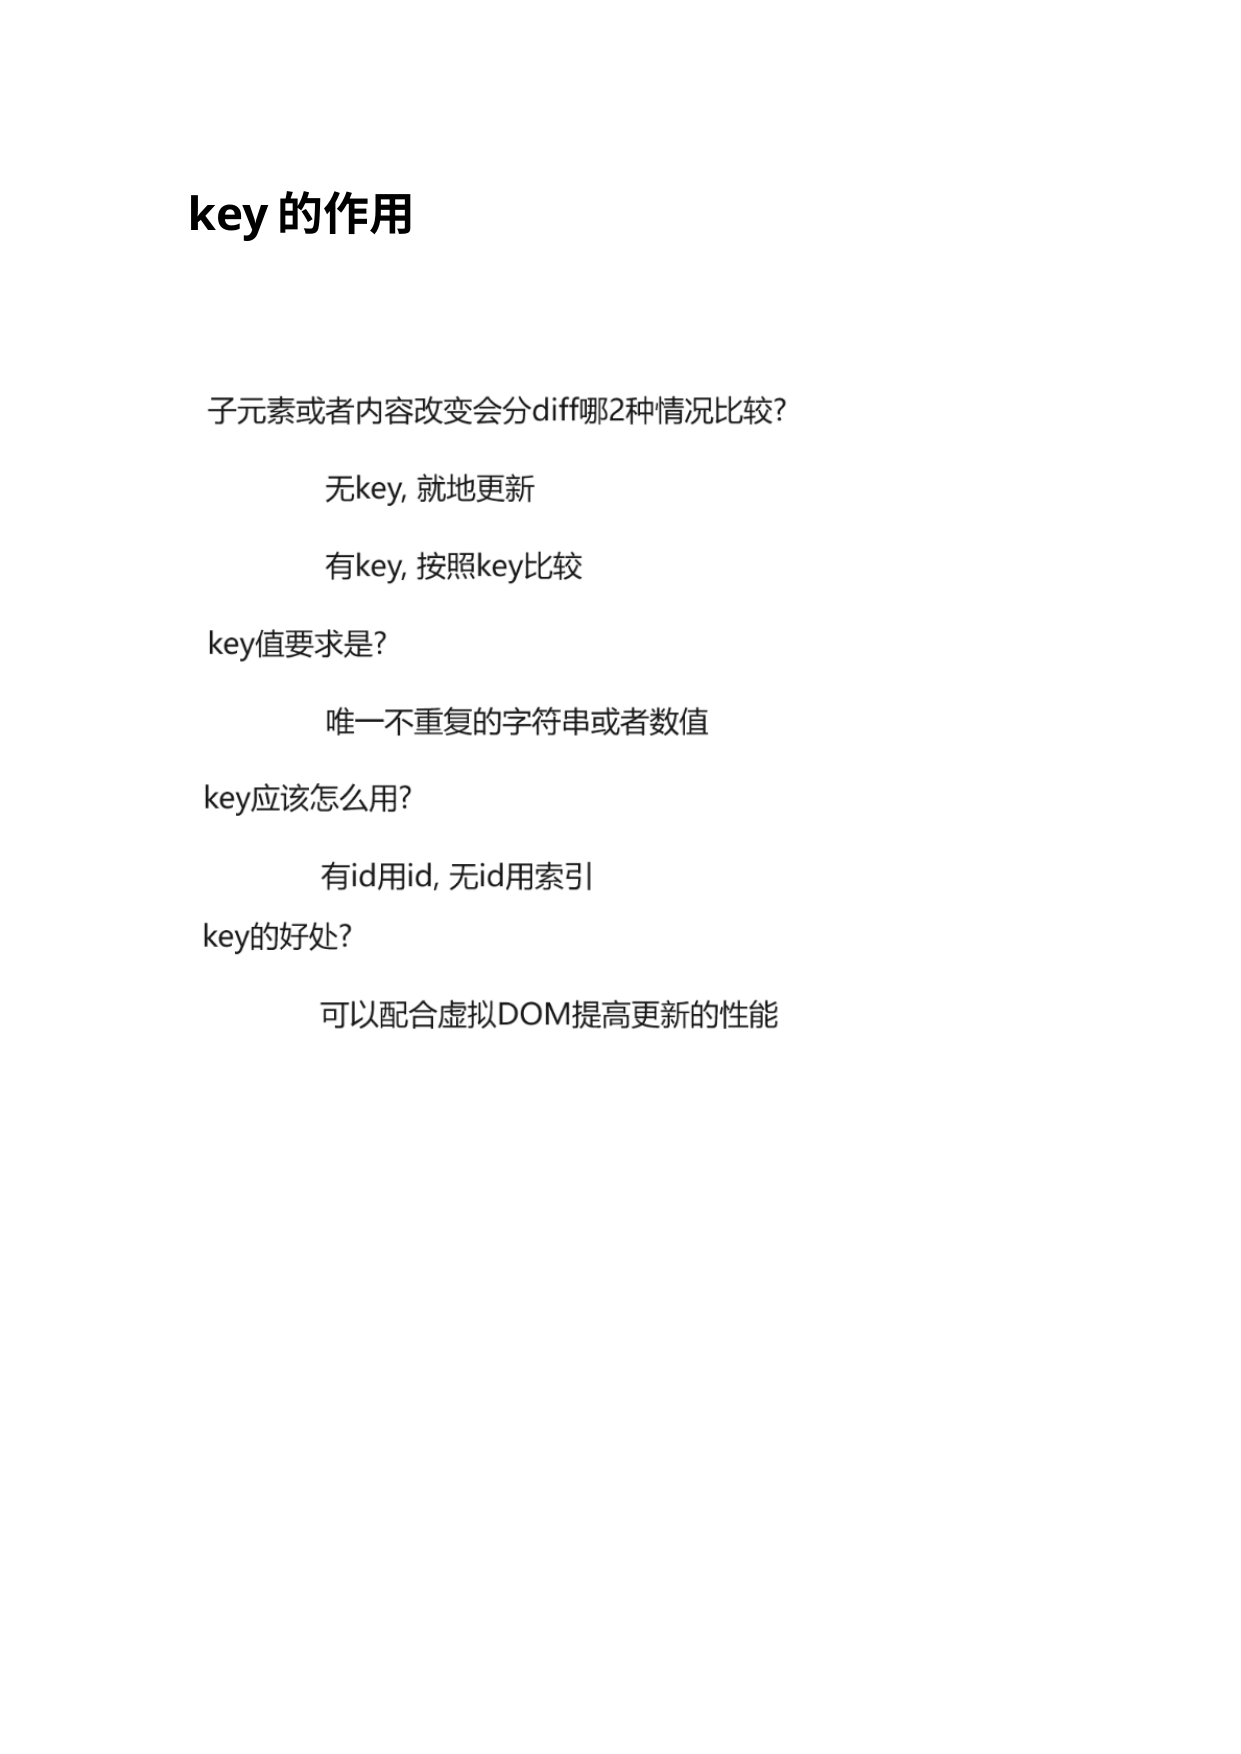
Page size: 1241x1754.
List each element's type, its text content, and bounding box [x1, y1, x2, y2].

picture [187, 907, 815, 1035]
picture [187, 777, 647, 904]
picture [187, 387, 829, 771]
subtitle key的作用 [187, 162, 1053, 259]
